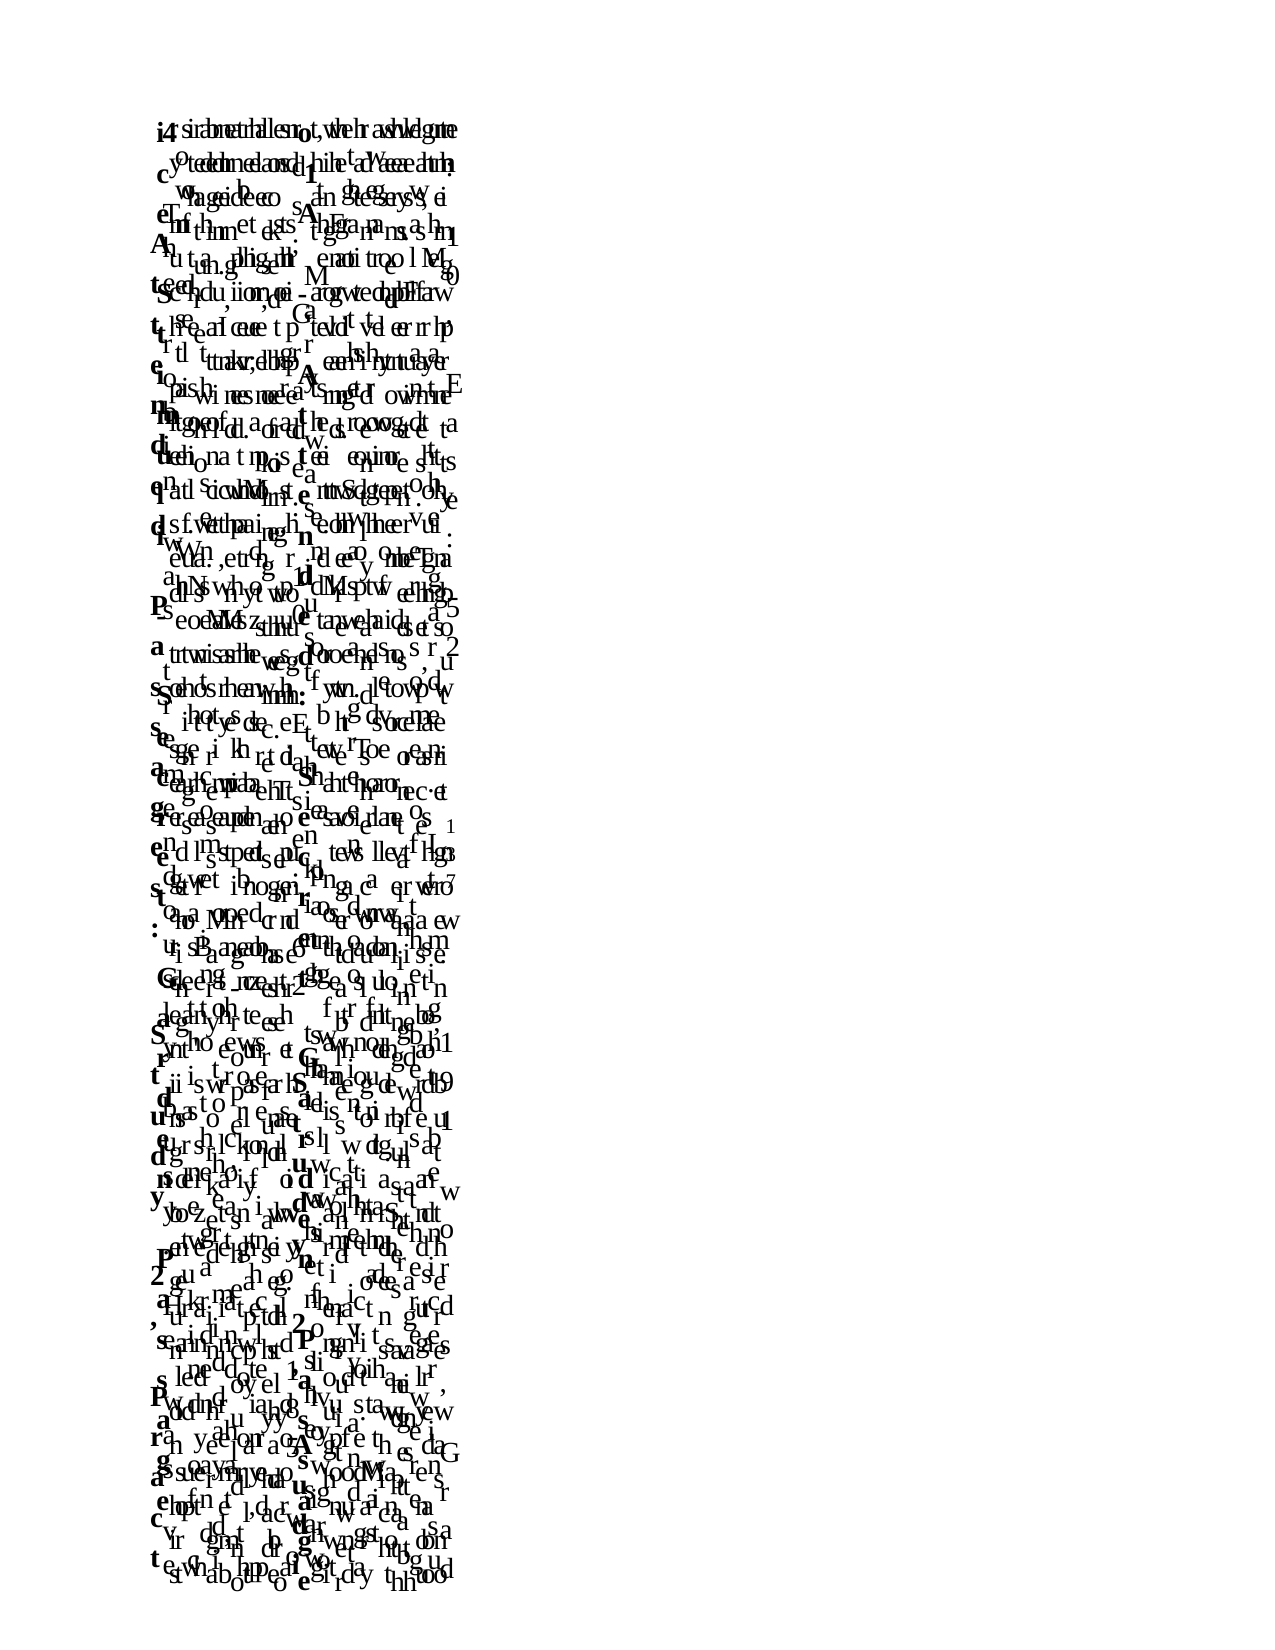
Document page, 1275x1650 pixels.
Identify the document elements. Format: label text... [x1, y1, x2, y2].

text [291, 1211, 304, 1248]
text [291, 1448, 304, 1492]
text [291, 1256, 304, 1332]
text The robin was tremendously busy. He was very much pleased to see gardening begun on his own estate. Where gardening is done all sorts of delightful things to eat are turned up with the soil. Now here was this new kind of creature who was not half Ben's size and yet had had the sense to come into the garden and begin at once. Mistress Mary worked in her garden until it was time to go to her midday dinner. In fact, Mary was rather late in remembering, and when she put on her coat and hat, and picked up her skipping-rope, she could not believe that she had been working two or three hours. Mary had been actually happy all the time; and dozens and dozens of the tiny, pale green points were to be seen in cleared places, looking twice as cheerful as they had looked before when the grass and weeds had been smothering them. Then she ran lightly across the grass, pushed open the slow old door and slipped through it under the ivy. [162, 111, 291, 1597]
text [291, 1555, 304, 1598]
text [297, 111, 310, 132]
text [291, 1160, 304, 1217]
text Mary was just thinking this when she saw that at the end of the path she was following, there seemed to be a long wall with ivy growing over it. Mary was not familiar enough with England to know that she was coming upon the gardens where the vegetables and fruit were growing. She went toward the wall and found that there was a green door in the ivy and that it stood open. This was not the closed garden evidently and she could go into it. Mary went through the door and found that it was a garden with walls all round it and that it was only one of several walled gardens which seemed to open into one another. She saw another open green door revealing bushes and pathways between beds containing winter vegetables. Fruit trees were trained flat against the wall and over some of the beds there were glass frames. The place was bare and ugly enough, Mary thought, as she stood and stared about her at the garden. It might be nicer in summer when things were green, but there was nothing pretty about it now. [304, 111, 445, 1601]
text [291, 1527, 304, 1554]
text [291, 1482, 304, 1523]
